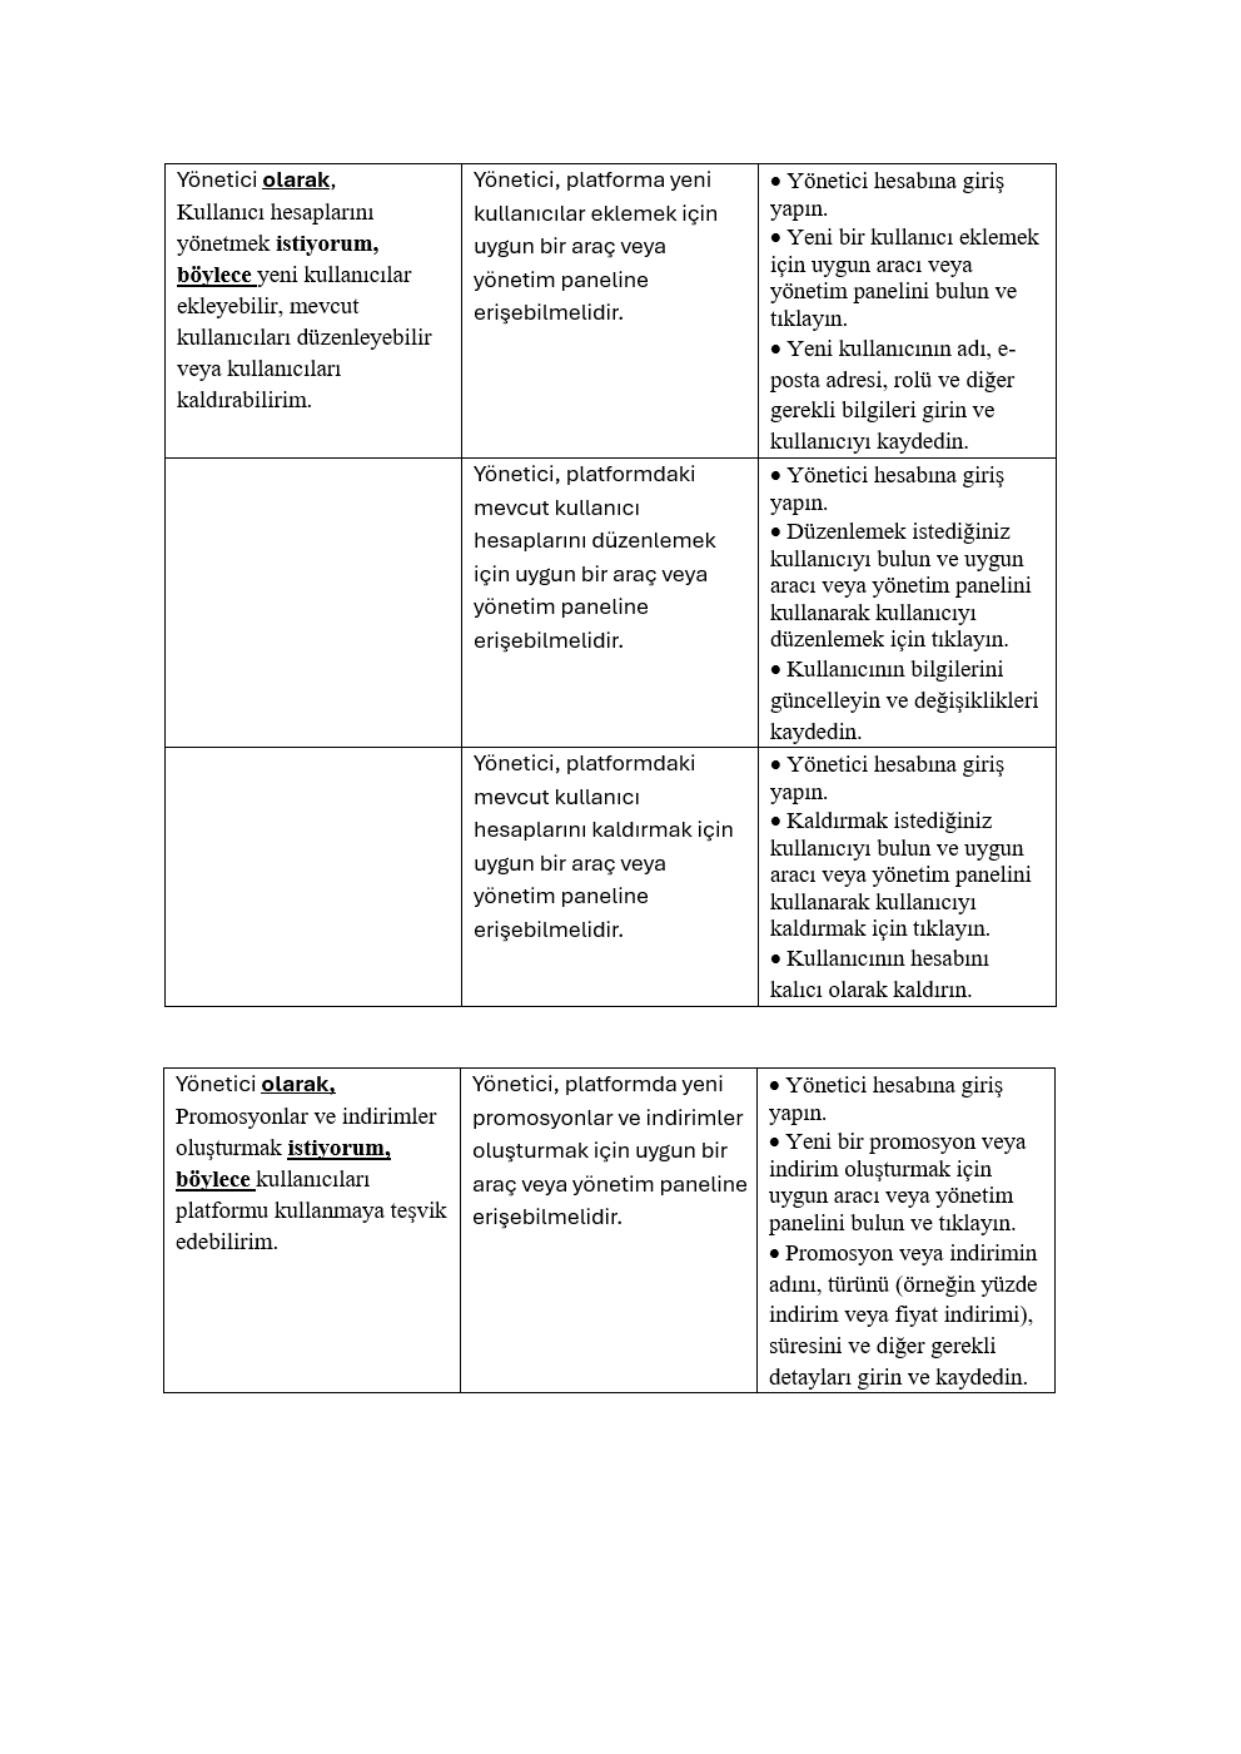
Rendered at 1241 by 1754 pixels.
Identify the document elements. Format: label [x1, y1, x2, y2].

picture [147, 147, 1077, 1026]
picture [147, 1050, 1077, 1411]
